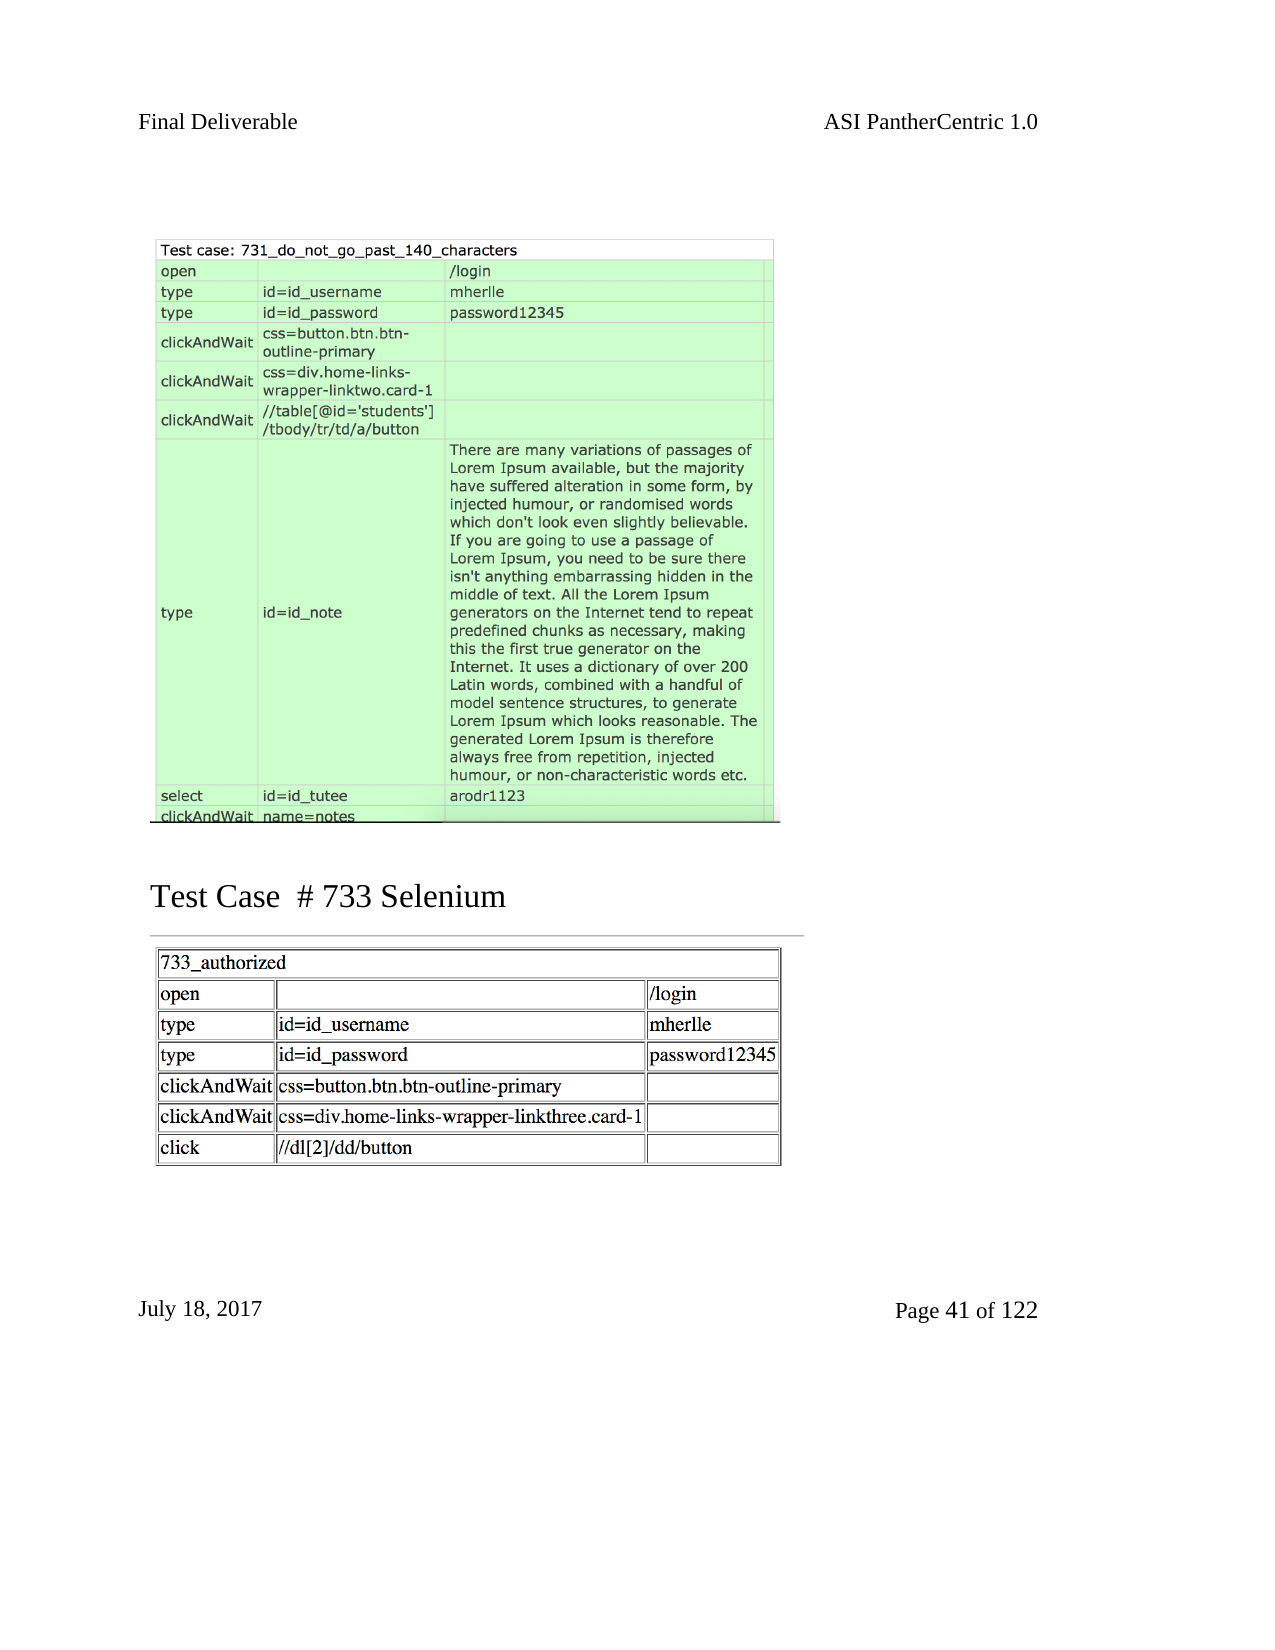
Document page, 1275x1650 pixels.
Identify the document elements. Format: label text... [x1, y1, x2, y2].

picture [150, 235, 781, 823]
picture [150, 935, 804, 1183]
text Test Case # 733 Selenium [150, 876, 1125, 915]
